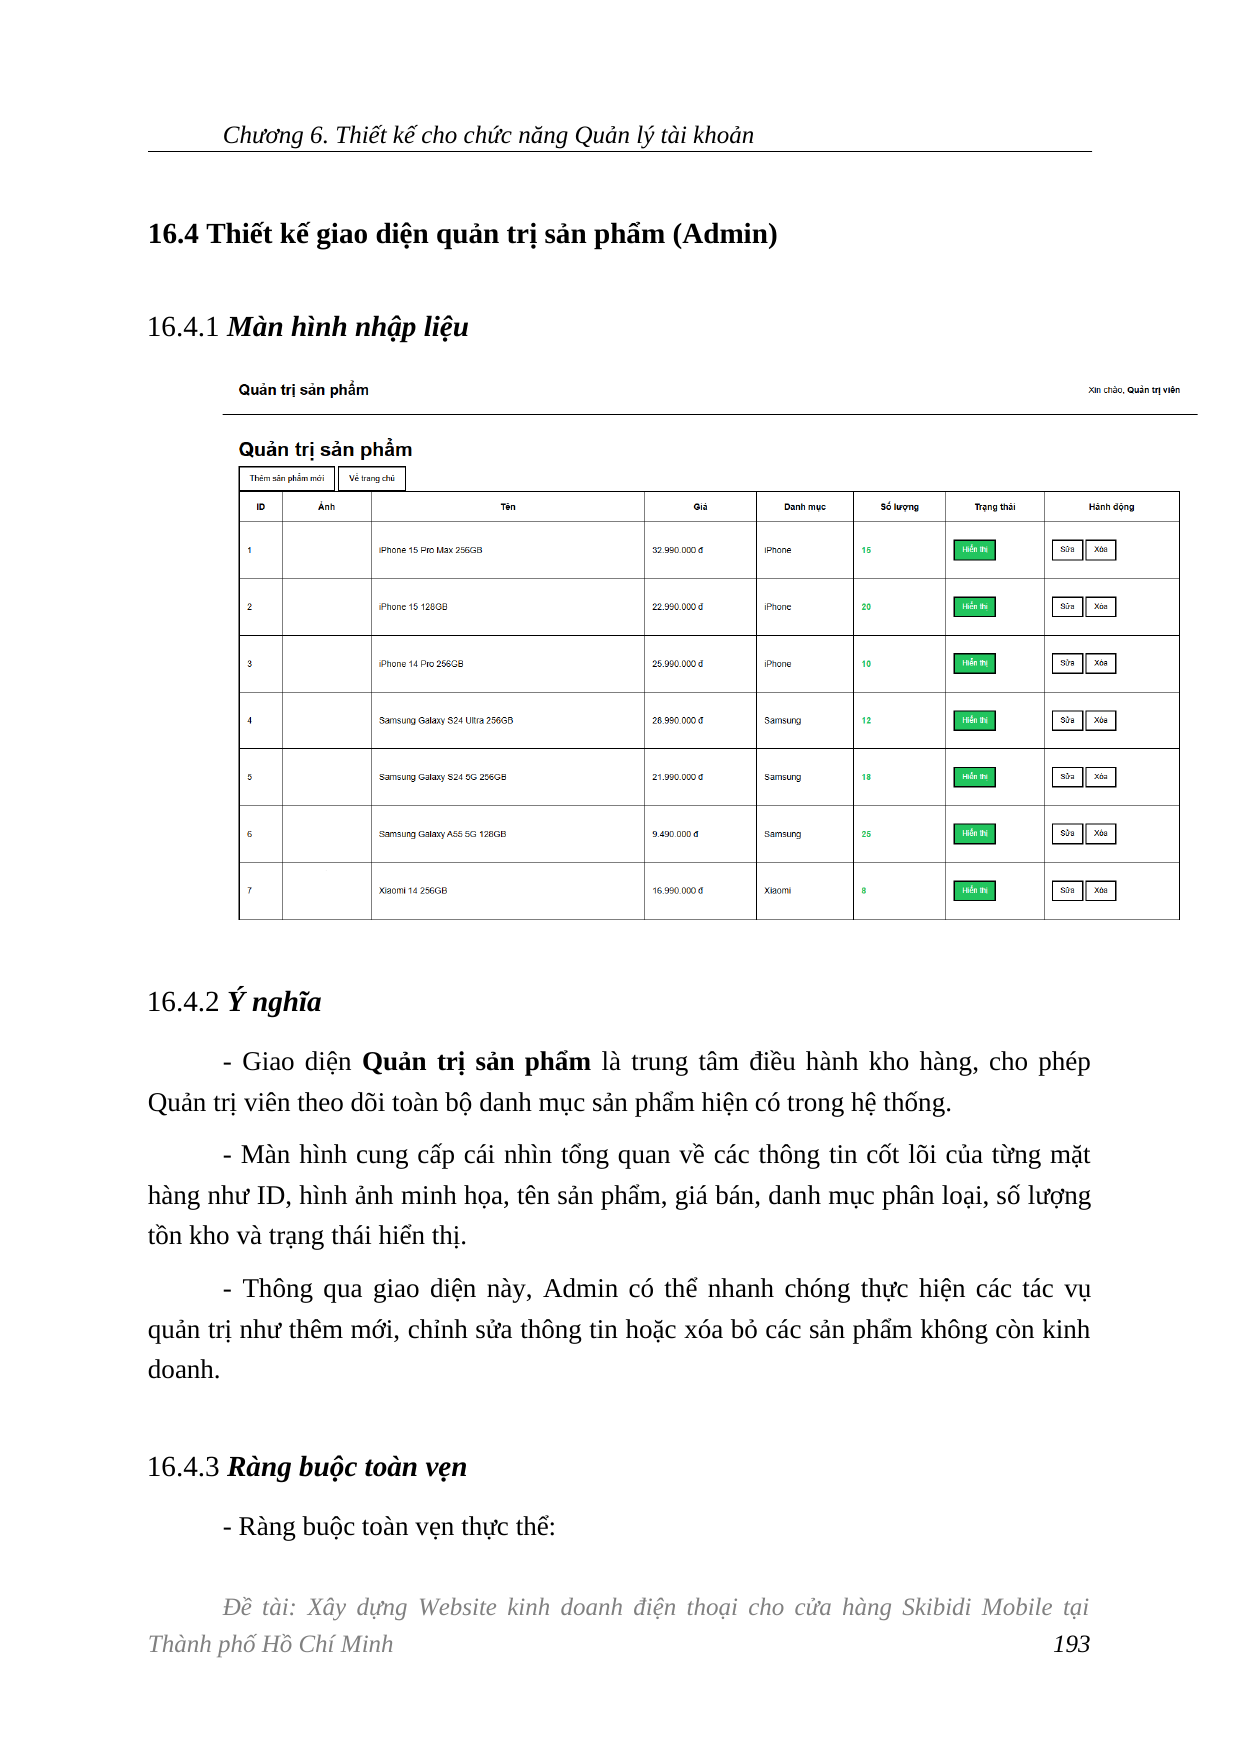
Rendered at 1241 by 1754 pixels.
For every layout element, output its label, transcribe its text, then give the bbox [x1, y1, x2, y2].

text - Ràng buộc toàn vẹn thực thể: [148, 1510, 1092, 1541]
subtitle Màn hình nhập liệu [147, 303, 1092, 344]
text - Giao diện Quản trị sản phẩm là trung tâm điều hành kho hàng, cho phép Quản trị viên theo dõi toàn bộ danh mục sản phẩm hiện có trong hệ thống. [148, 1045, 1092, 1117]
subtitle Ràng buộc toàn vẹn [147, 1443, 1092, 1485]
picture [222, 369, 1198, 920]
text - Màn hình cung cấp cái nhìn tổng quan về các thông tin cốt lõi của từng mặt hàng như ID, hình ảnh minh họa, tên sản phẩm, giá bán, danh mục phân loại, số lượng tồn kho và trạng thái hiển thị. [148, 1138, 1092, 1251]
text - Thông qua giao diện này, Admin có thể nhanh chóng thực hiện các tác vụ quản trị như thêm mới, chỉnh sửa thông tin hoặc xóa bỏ các sản phẩm không còn kinh doanh. [148, 1272, 1092, 1384]
subtitle Ý nghĩa [147, 978, 1092, 1020]
subtitle Thiết kế giao diện quản trị sản phẩm (Admin) [148, 207, 1092, 253]
